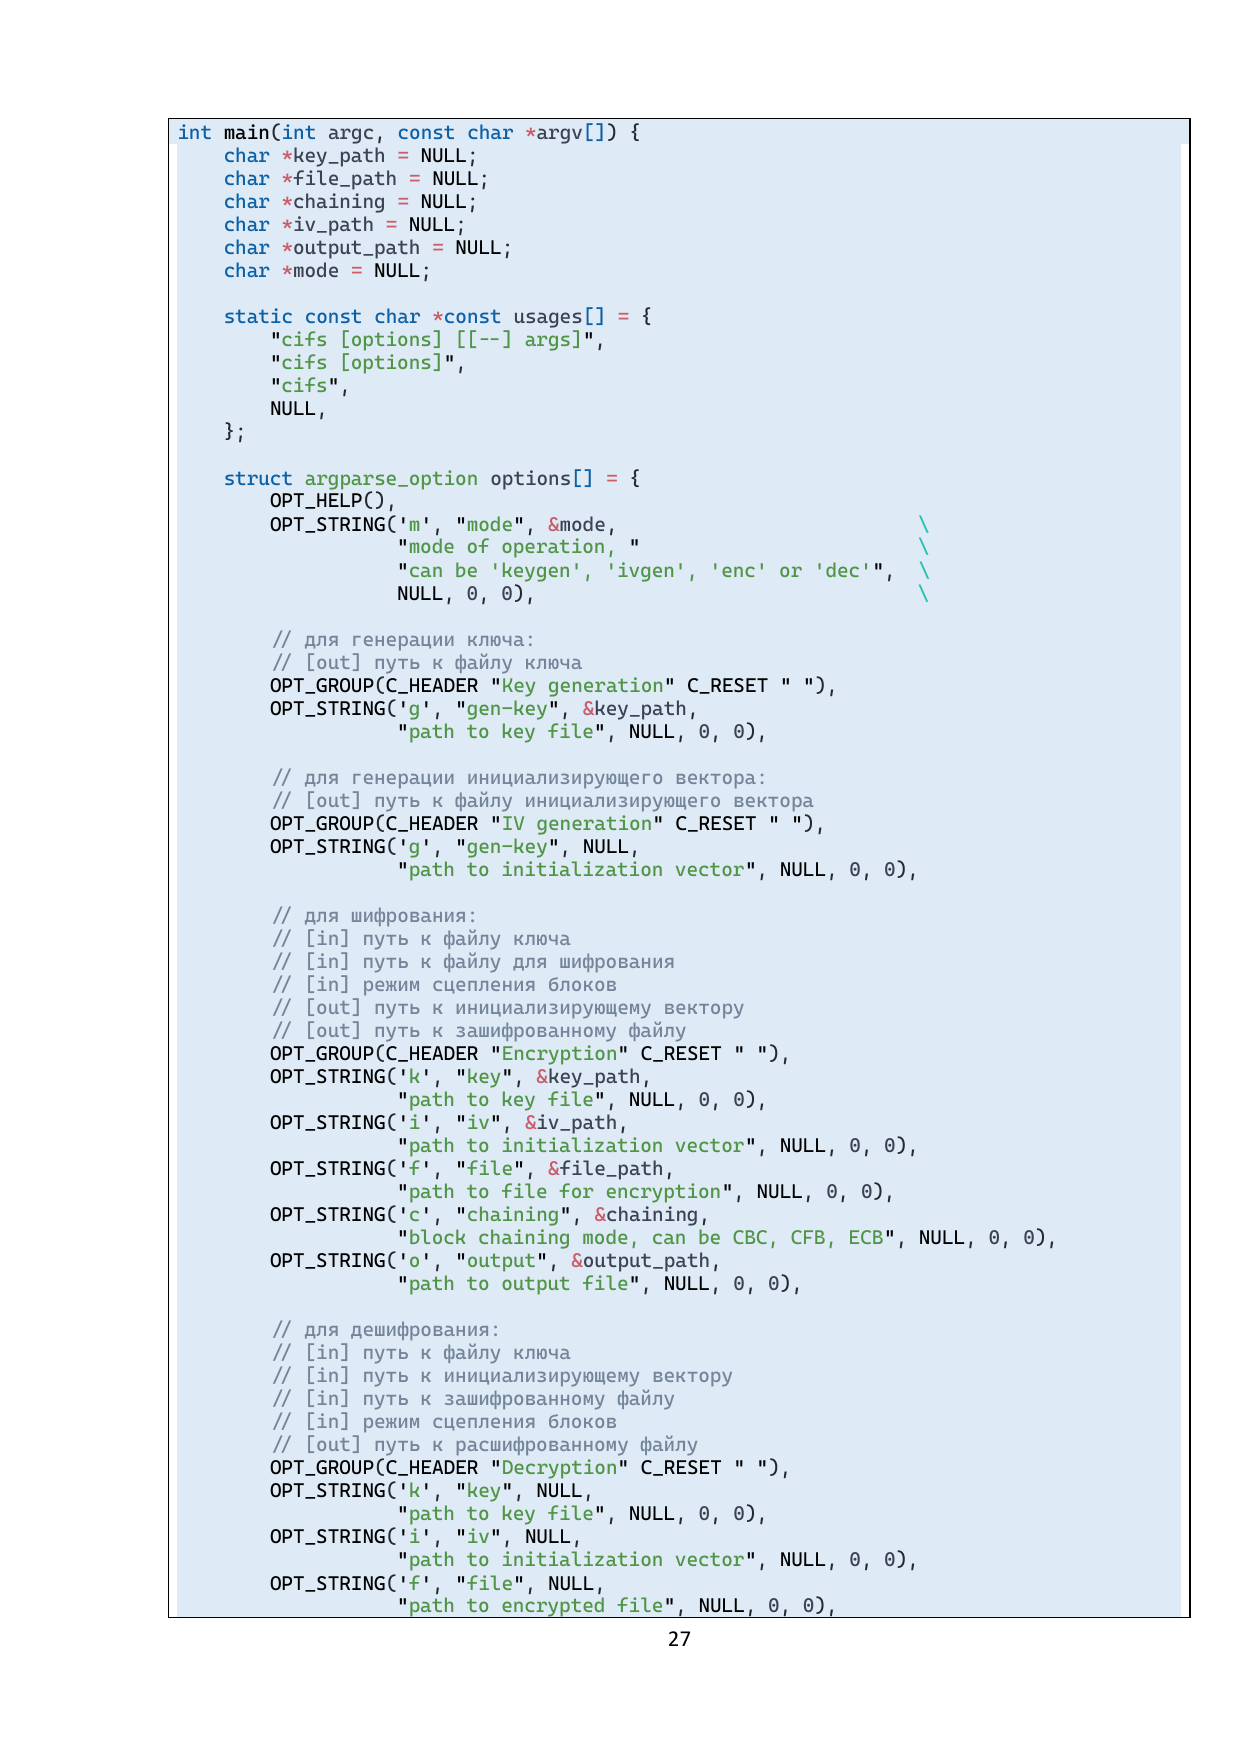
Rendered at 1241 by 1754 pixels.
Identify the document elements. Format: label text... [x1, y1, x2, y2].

text // для дешифрования: [177, 1318, 1181, 1341]
text "mode of operation, " \ [177, 536, 1181, 559]
text // [in] путь к инициализирующему вектору [177, 1364, 1181, 1387]
text OPT_GROUP(C_HEADER "IV generation" C_RESET " "), [177, 812, 1181, 835]
text "cifs [options]", [177, 351, 1181, 374]
text "path to encrypted file", NULL, 0, 0), [177, 1594, 1181, 1617]
text char *output_path = NULL; [177, 236, 1181, 259]
text OPT_STRING('k', "key", NULL, [177, 1479, 1181, 1502]
text OPT_STRING('i', "iv", NULL, [177, 1526, 1181, 1548]
text // для генерации инициализирующего вектора: [177, 766, 1181, 789]
text "path to initialization vector", NULL, 0, 0), [177, 1134, 1181, 1157]
text OPT_STRING('i', "iv", &iv_path, [177, 1111, 1181, 1134]
text OPT_STRING('g', "gen-key", &key_path, [177, 697, 1181, 720]
text // [out] путь к инициализирующему вектору [177, 996, 1181, 1019]
text // [in] путь к файлу ключа [177, 927, 1181, 950]
text "can be 'keygen', 'ivgen', 'enc' or 'dec'", \ [177, 559, 1181, 582]
text "path to initialization vector", NULL, 0, 0), [177, 1548, 1181, 1572]
text // [in] путь к файлу ключа [177, 1341, 1181, 1364]
text int main(int argc, const char *argv[]) { [169, 119, 1189, 144]
text // [in] режим сцепления блоков [177, 1410, 1181, 1433]
text OPT_STRING('g', "gen-key", NULL, [177, 835, 1181, 858]
text static const char *const usages[] = { [177, 305, 1181, 328]
text char *mode = NULL; [177, 259, 1181, 282]
text OPT_STRING('f', "file", &file_path, [177, 1157, 1181, 1180]
text "path to file for encryption", NULL, 0, 0), [177, 1180, 1181, 1203]
text "path to key file", NULL, 0, 0), [177, 1502, 1181, 1526]
text NULL, [177, 397, 1181, 421]
text NULL, 0, 0), \ [177, 582, 1181, 605]
text // [out] путь к зашифрованному файлу [177, 1019, 1181, 1042]
text // [out] путь к файлу ключа [177, 651, 1181, 674]
text char *key_path = NULL; [177, 144, 1181, 167]
text // для генерации ключа: [177, 628, 1181, 651]
text OPT_STRING('c', "chaining", &chaining, [177, 1203, 1181, 1226]
text }; [177, 421, 1181, 443]
text OPT_STRING('f', "file", NULL, [177, 1572, 1181, 1594]
text "path to initialization vector", NULL, 0, 0), [177, 858, 1181, 881]
text OPT_STRING('o', "output", &output_path, [177, 1249, 1181, 1272]
text char *iv_path = NULL; [177, 213, 1181, 236]
text OPT_STRING('k', "key", &key_path, [177, 1065, 1181, 1088]
text char *file_path = NULL; [177, 167, 1181, 190]
text OPT_GROUP(C_HEADER "Decryption" C_RESET " "), [177, 1456, 1181, 1479]
text "cifs", [177, 374, 1181, 397]
text OPT_GROUP(C_HEADER "Key generation" C_RESET " "), [177, 674, 1181, 697]
text // [out] путь к файлу инициализирующего вектора [177, 789, 1181, 812]
text // [in] путь к файлу для шифрования [177, 950, 1181, 973]
text struct argparse_option options[] = { [177, 467, 1181, 489]
text "path to key file", NULL, 0, 0), [177, 720, 1181, 743]
text OPT_STRING('m', "mode", &mode, \ [177, 513, 1181, 536]
text OPT_GROUP(C_HEADER "Encryption" C_RESET " "), [177, 1042, 1181, 1065]
text char *chaining = NULL; [177, 190, 1181, 213]
text // [out] путь к расшифрованному файлу [177, 1433, 1181, 1456]
text "block chaining mode, can be CBC, CFB, ECB", NULL, 0, 0), [177, 1226, 1181, 1249]
text // [in] путь к зашифрованному файлу [177, 1387, 1181, 1410]
text "cifs [options] [[--] args]", [177, 328, 1181, 351]
text "path to output file", NULL, 0, 0), [177, 1272, 1181, 1295]
text "path to key file", NULL, 0, 0), [177, 1088, 1181, 1111]
text OPT_HELP(), [177, 489, 1181, 513]
text // [in] режим сцепления блоков [177, 973, 1181, 996]
text // для шифрования: [177, 904, 1181, 927]
